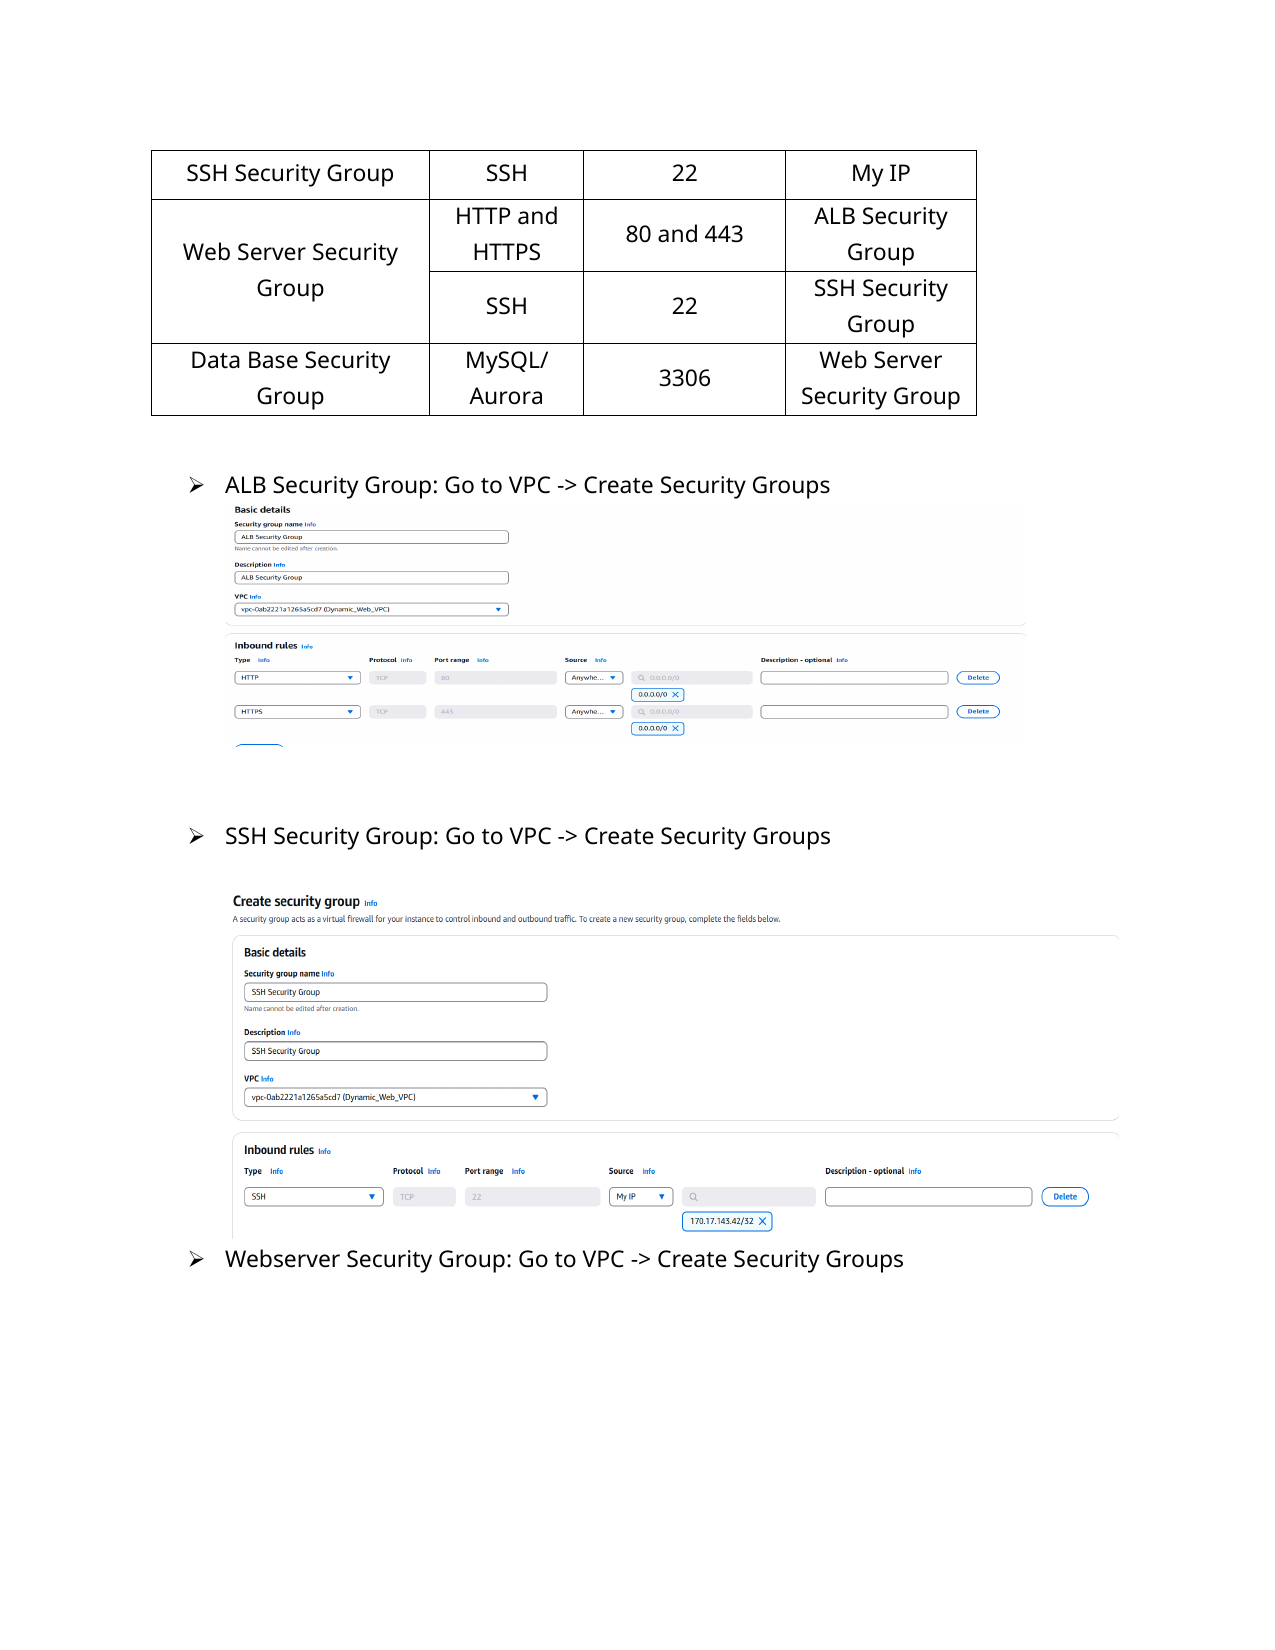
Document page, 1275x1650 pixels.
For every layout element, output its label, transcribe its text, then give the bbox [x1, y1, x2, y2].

list ALB Security Group: Go to VPC -> Create Security Groups [187, 469, 1125, 500]
table_cell SSH Security Group [786, 272, 976, 343]
table_cell SSH Security Group [152, 151, 429, 199]
picture [225, 892, 1119, 1239]
picture [225, 504, 1027, 747]
table_cell SSH [430, 272, 583, 343]
table_cell SSH [430, 151, 583, 199]
table_cell MySQL/Aurora [430, 344, 583, 415]
table_cell HTTP and HTTPS [430, 200, 583, 271]
table_cell Data Base Security Group [152, 344, 429, 415]
list Webserver Security Group: Go to VPC -> Create Security Groups [187, 1243, 1125, 1274]
table_cell 3306 [584, 344, 785, 415]
table_cell My IP [786, 151, 976, 199]
list SSH Security Group: Go to VPC -> Create Security Groups [187, 820, 1125, 851]
table_cell 80 and 443 [584, 200, 785, 271]
table_cell 22 [584, 151, 785, 199]
table_cell ALB Security Group [786, 200, 976, 271]
table_cell Web Server Security Group [152, 200, 429, 343]
table_cell Web Server Security Group [786, 344, 976, 415]
table_cell 22 [584, 272, 785, 343]
